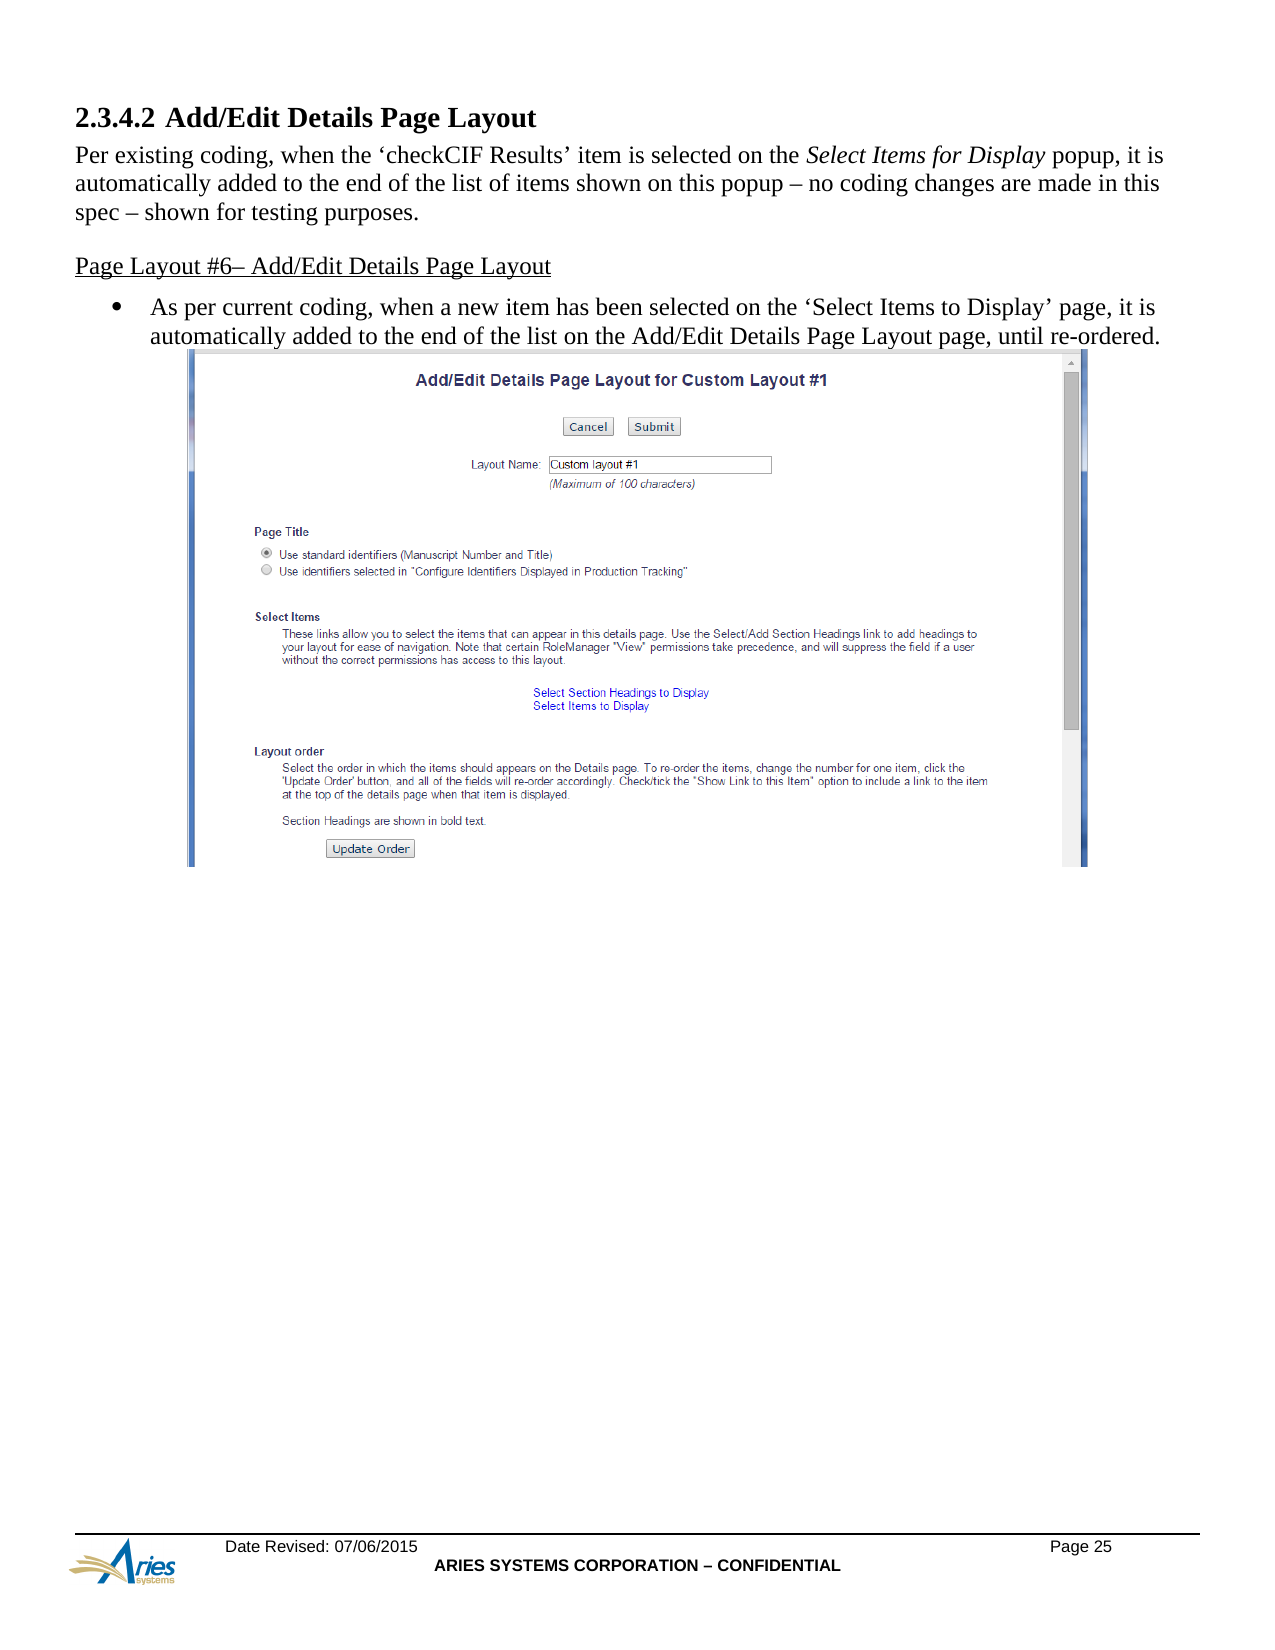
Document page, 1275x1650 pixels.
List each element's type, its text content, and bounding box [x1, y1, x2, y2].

text Page Layout #6– Add/Edit Details Page Layout [75, 251, 1200, 280]
picture [68, 1538, 175, 1585]
list As per current coding, when a new item has been selected on the ‘Select Items to Display’ page, it is automatically added to the end of the list on the Add/Edit Details Page Layout page, until re-ordered. [112, 292, 1200, 350]
text Per existing coding, when the ‘checkCIF Results’ item is selected on the Select Items for Display popup, it is automatically added to the end of the list of items shown on this popup – no coding changes are made in this spec – shown for testing purposes. [75, 140, 1200, 226]
subtitle Add/Edit Details Page Layout [75, 100, 1200, 133]
picture [187, 349, 1088, 867]
